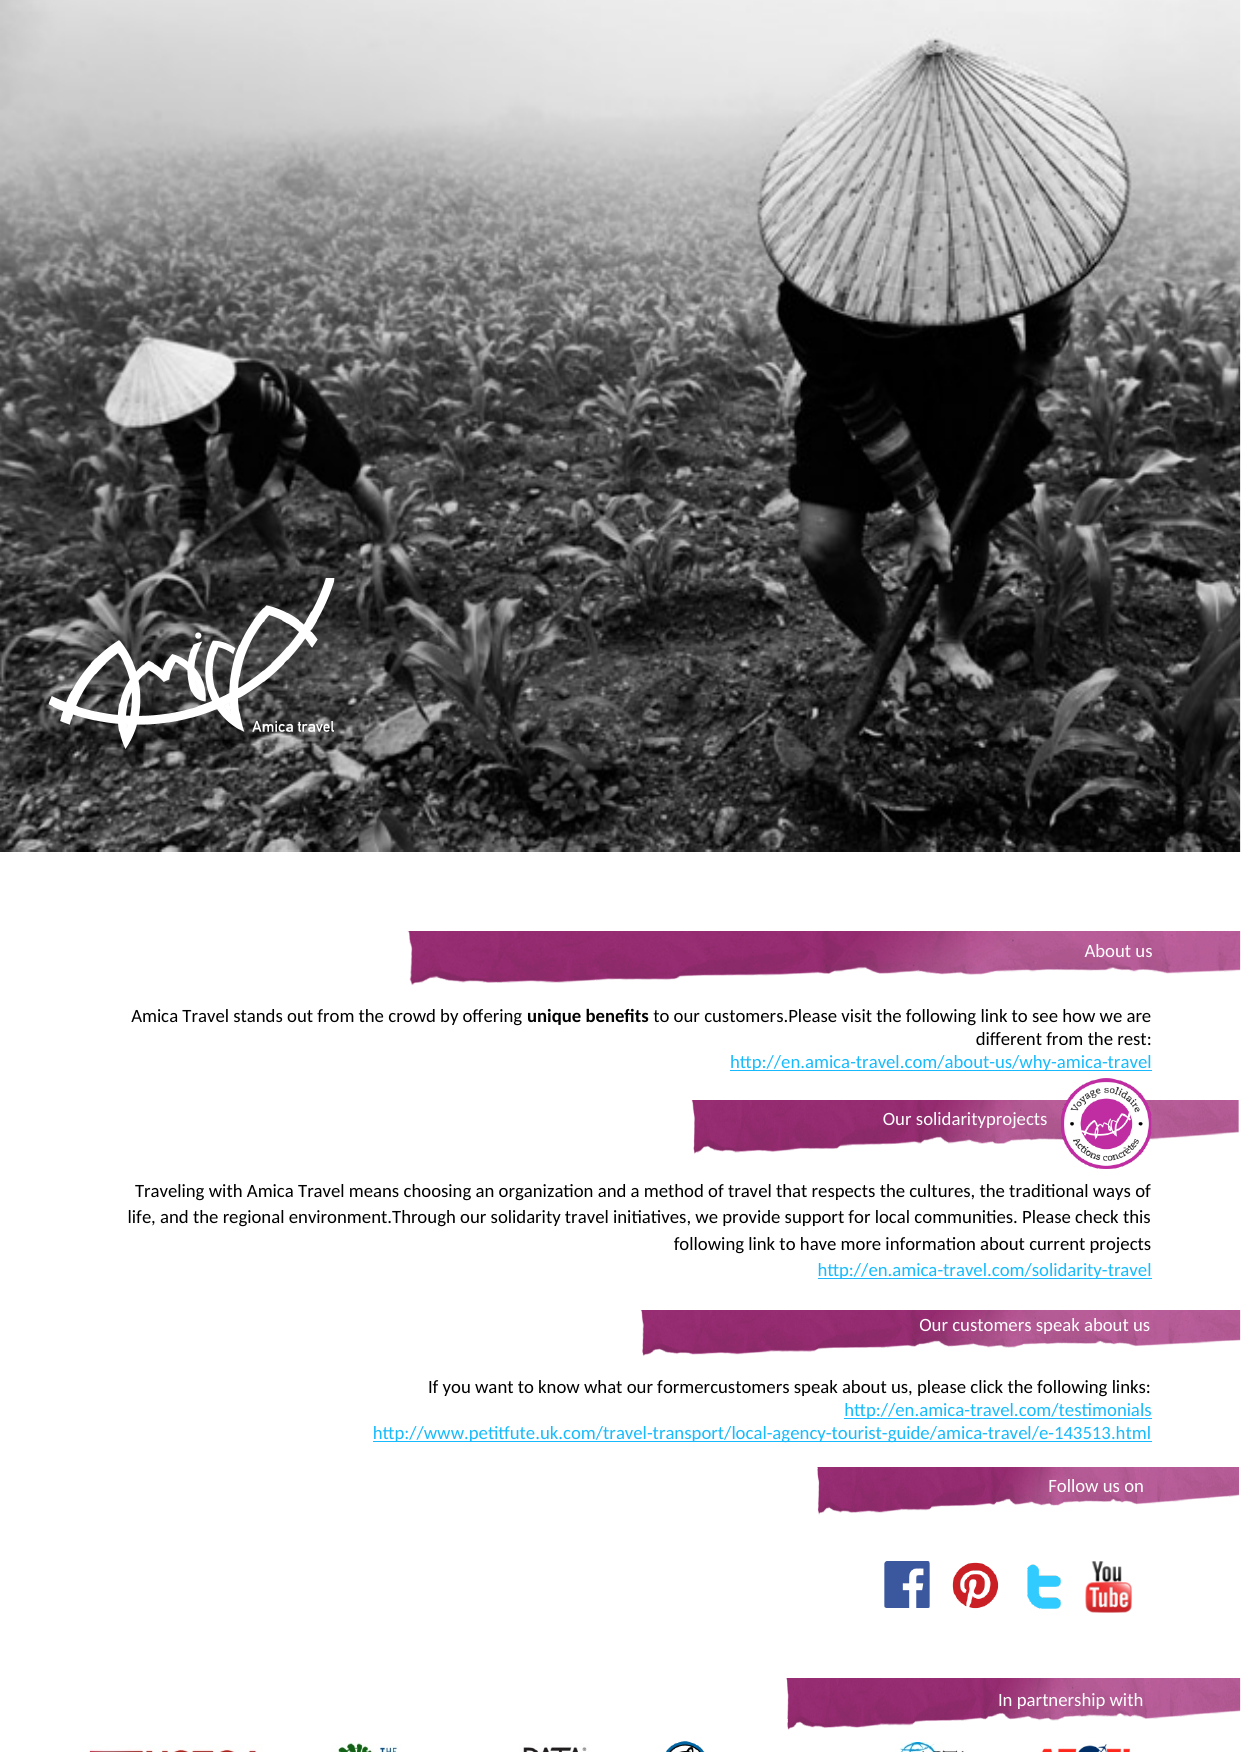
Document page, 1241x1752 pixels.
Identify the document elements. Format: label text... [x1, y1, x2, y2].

picture [0, 0, 1241, 852]
text http://www.petitfute.uk.com/travel-transport/local-agency-tourist-guide/amica-travel/e-143513.html [121, 1422, 1152, 1444]
picture [679, 1078, 1239, 1169]
picture [807, 1467, 1239, 1527]
text http://en.amica-travel.com/testimonials [121, 1399, 1152, 1422]
text http://en.amica-travel.com/about-us/why-amica-travel [121, 1051, 1152, 1073]
picture [86, 1744, 269, 1752]
text Amica Travel stands out from the crowd by offering unique benefits to our customers.Please visit the following link to see how we are different from the rest: [121, 1005, 1152, 1051]
picture [330, 1743, 453, 1752]
picture [884, 1561, 930, 1608]
picture [945, 1555, 1005, 1615]
picture [625, 1310, 1241, 1368]
picture [662, 1678, 1241, 1752]
text http://en.amica-travel.com/solidarity-travel [121, 1258, 1152, 1281]
text If you want to know what our formercustomers speak about us, please click the following links: [121, 1376, 1152, 1399]
picture [384, 931, 1241, 999]
picture [1020, 1558, 1068, 1615]
picture [517, 1743, 591, 1752]
text Traveling with Amica Travel means choosing an organization and a method of travel that respects the cultures, the traditional ways of life, and the regional environment.Through our solidarity travel initiatives, we provide support for local communities. Please check this following link to have more information about current projects [121, 1179, 1152, 1254]
picture [1082, 1560, 1135, 1615]
